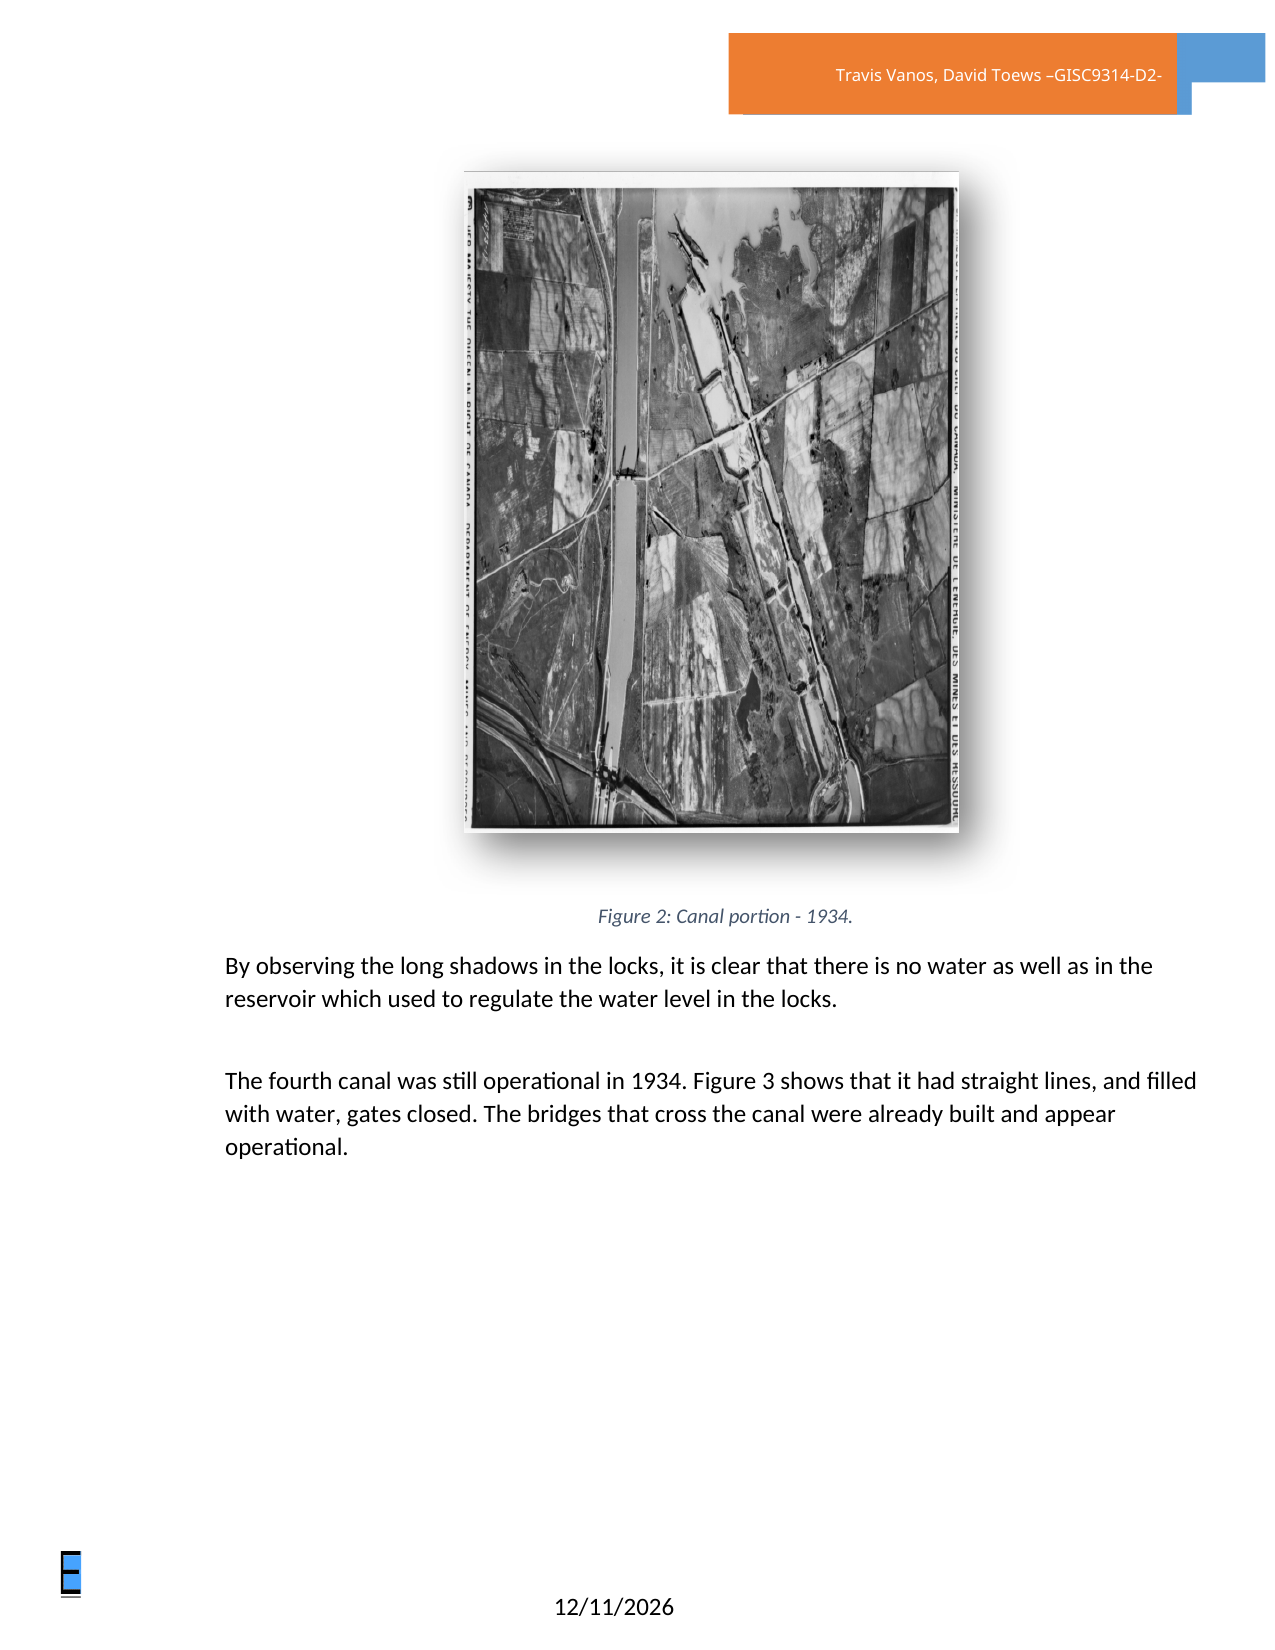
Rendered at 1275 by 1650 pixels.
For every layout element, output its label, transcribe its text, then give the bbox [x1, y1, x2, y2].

text Figure 2: Canal portion - 1934. [225, 903, 1228, 929]
picture [59, 1551, 82, 1596]
picture [464, 171, 959, 833]
text The fourth canal was still operational in 1934. Figure 3 shows that it had straight lines, and filled with water, gates closed. The bridges that cross the canal were already built and appear operational. [225, 1065, 1228, 1162]
text By observing the long shadows in the locks, it is clear that there is no water as well as in the reservoir which used to regulate the water level in the locks. [225, 950, 1228, 1046]
